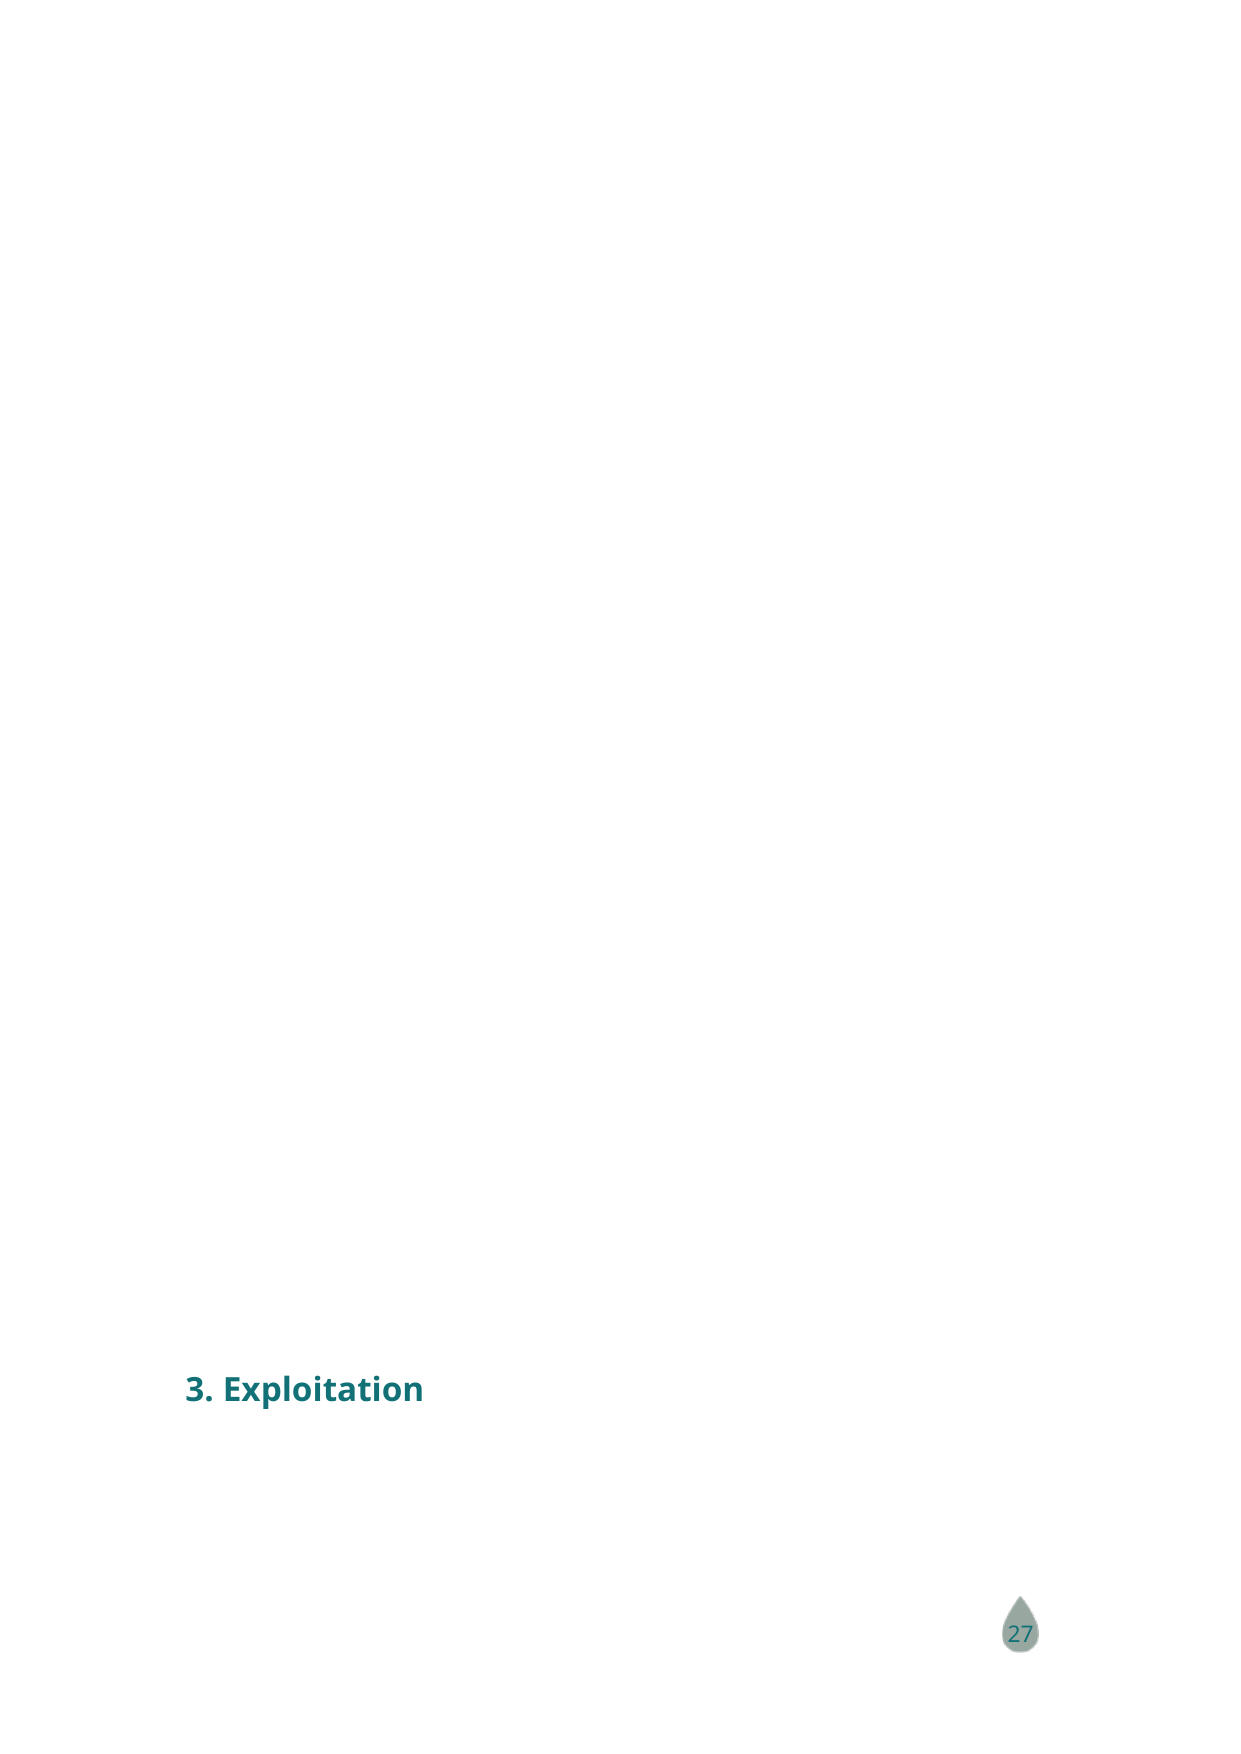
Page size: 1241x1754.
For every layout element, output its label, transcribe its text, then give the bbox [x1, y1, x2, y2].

picture [1002, 1596, 1039, 1653]
subtitle Exploitation [185, 1366, 1092, 1411]
